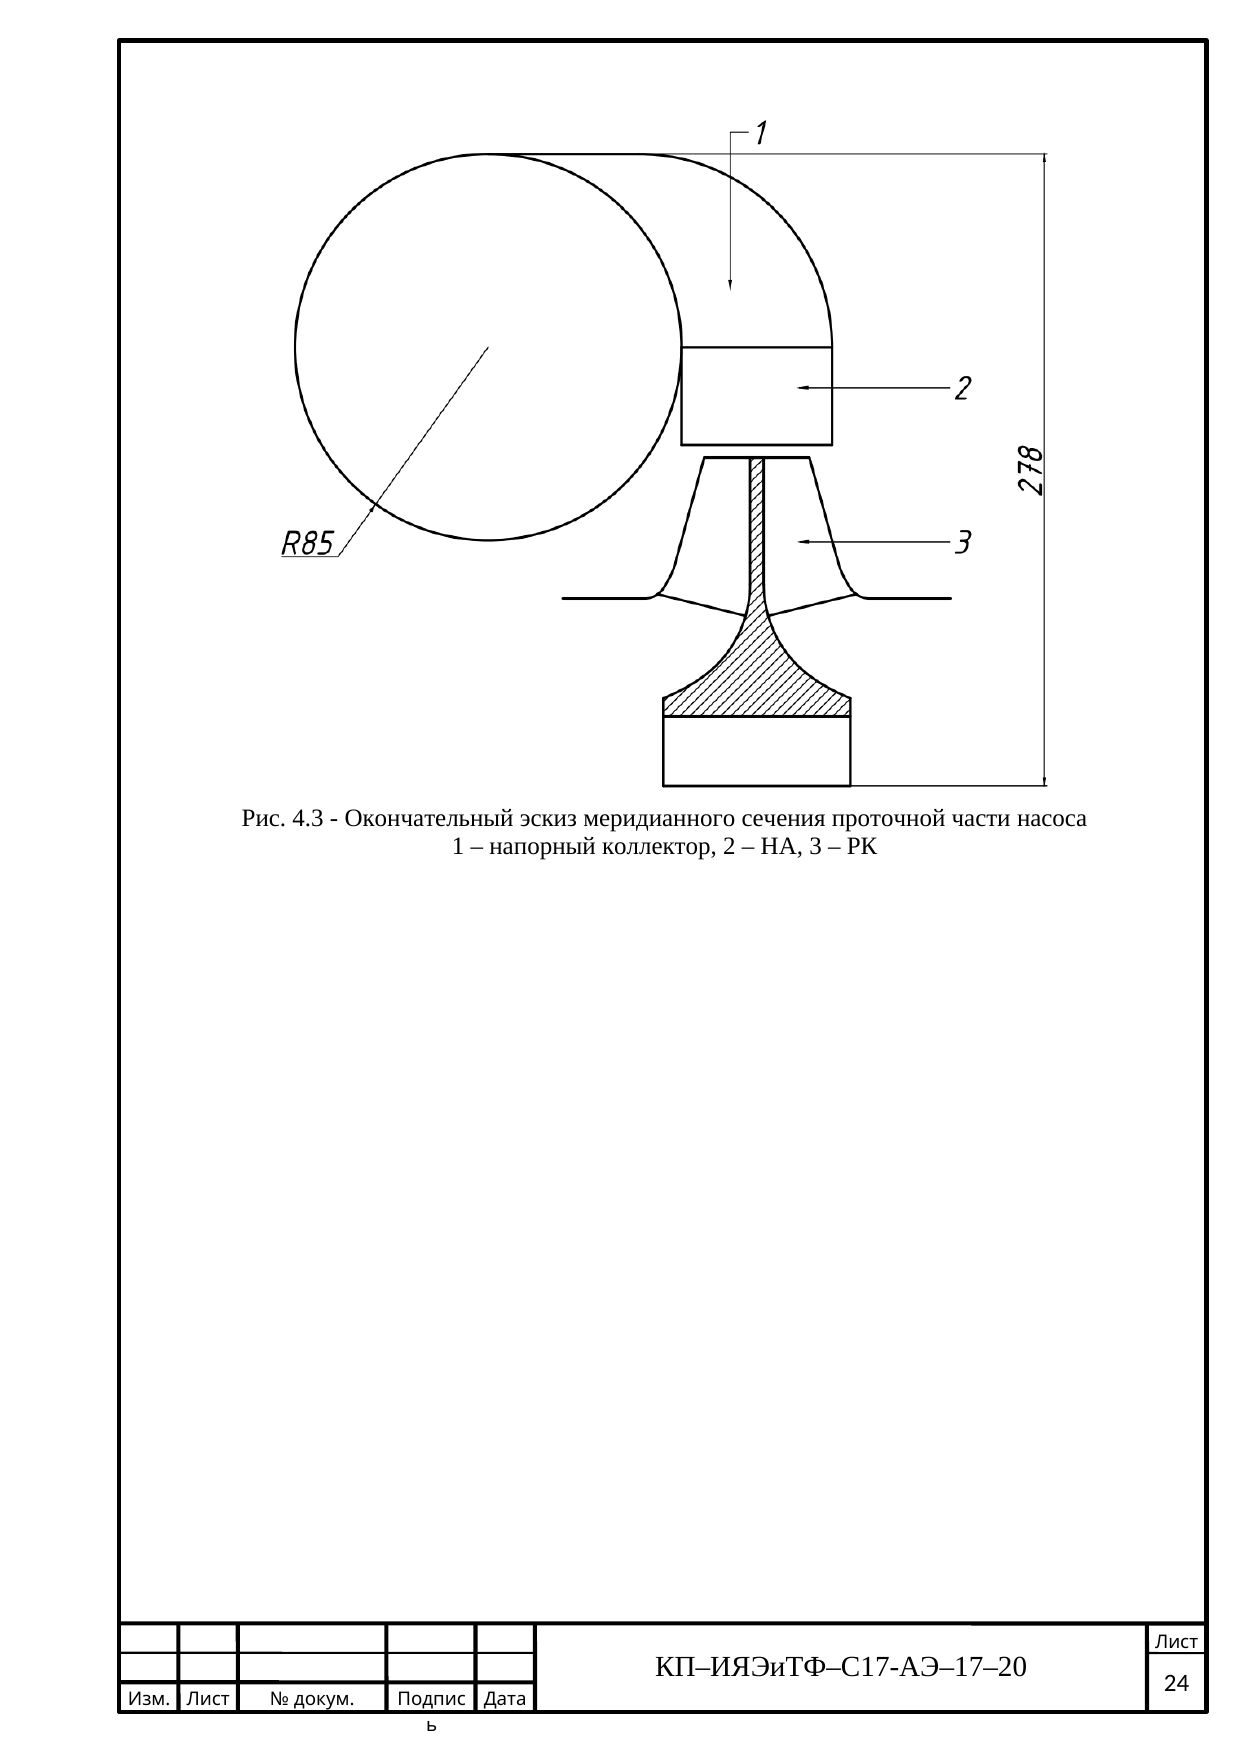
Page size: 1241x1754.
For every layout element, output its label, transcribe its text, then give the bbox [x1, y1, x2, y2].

text 1 – напорный коллектор, 2 – НА, 3 – РК [177, 831, 1152, 860]
picture [277, 118, 1052, 789]
text Рис. 4.3 - Окончательный эскиз меридианного сечения проточной части насоса [177, 803, 1152, 831]
